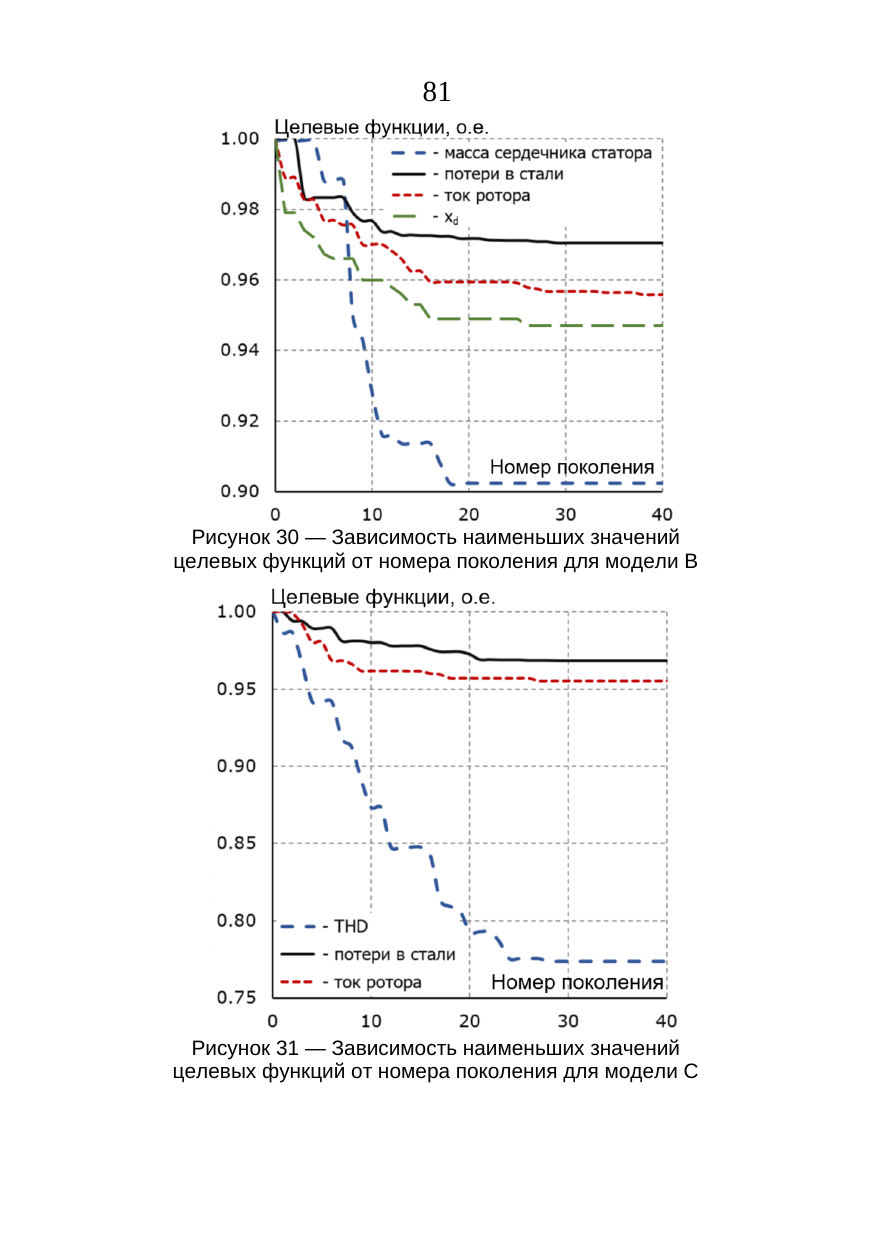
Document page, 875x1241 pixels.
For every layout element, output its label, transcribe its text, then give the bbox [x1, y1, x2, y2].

picture [214, 573, 687, 1036]
text Рисунок 31 — Зависимость наименьших значений [89, 1035, 783, 1059]
text Рисунок 30 — Зависимость наименьших значений целевых функций от номера поколения для модели В [162, 525, 709, 573]
text целевых функций от номера поколения для модели C [89, 1059, 783, 1083]
picture [214, 107, 687, 526]
